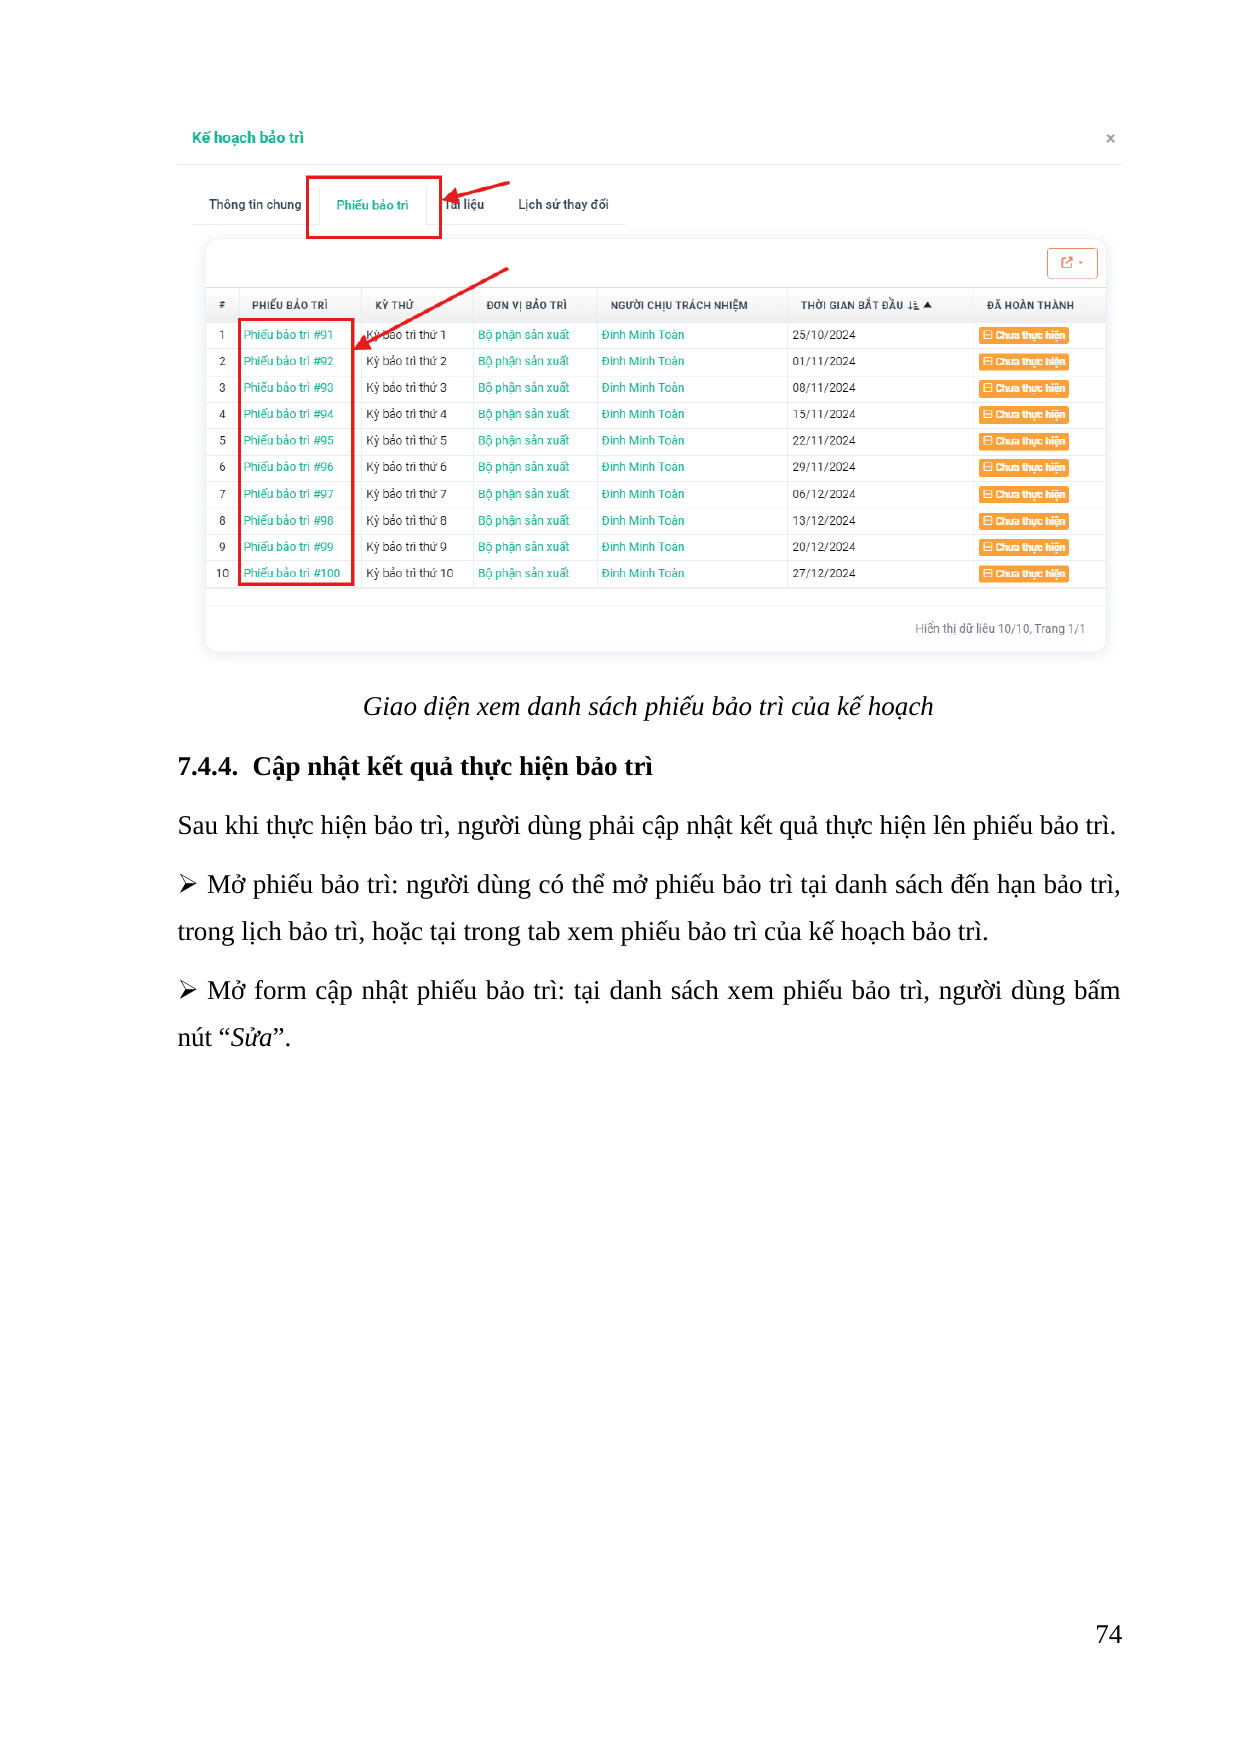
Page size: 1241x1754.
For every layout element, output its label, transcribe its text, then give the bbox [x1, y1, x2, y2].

list Mở phiếu bảo trì: người dùng có thể mở phiếu bảo trì tại danh sách đến hạn bảo trì, trong lịch bảo trì, hoặc tại trong tab xem phiếu bảo trì của kế hoạch bảo trì. [177, 868, 1122, 946]
text Sau khi thực hiện bảo trì, người dùng phải cập nhật kết quả thực hiện lên phiếu bảo trì. [177, 809, 1122, 840]
list Cập nhật kết quả thực hiện bảo trì [177, 749, 1122, 781]
list Mở form cập nhật phiếu bảo trì: tại danh sách xem phiếu bảo trì, người dùng bấm nút “Sửa”. [177, 974, 1122, 1052]
picture [177, 118, 1123, 663]
text Giao diện xem danh sách phiếu bảo trì của kế hoạch [177, 690, 1122, 722]
